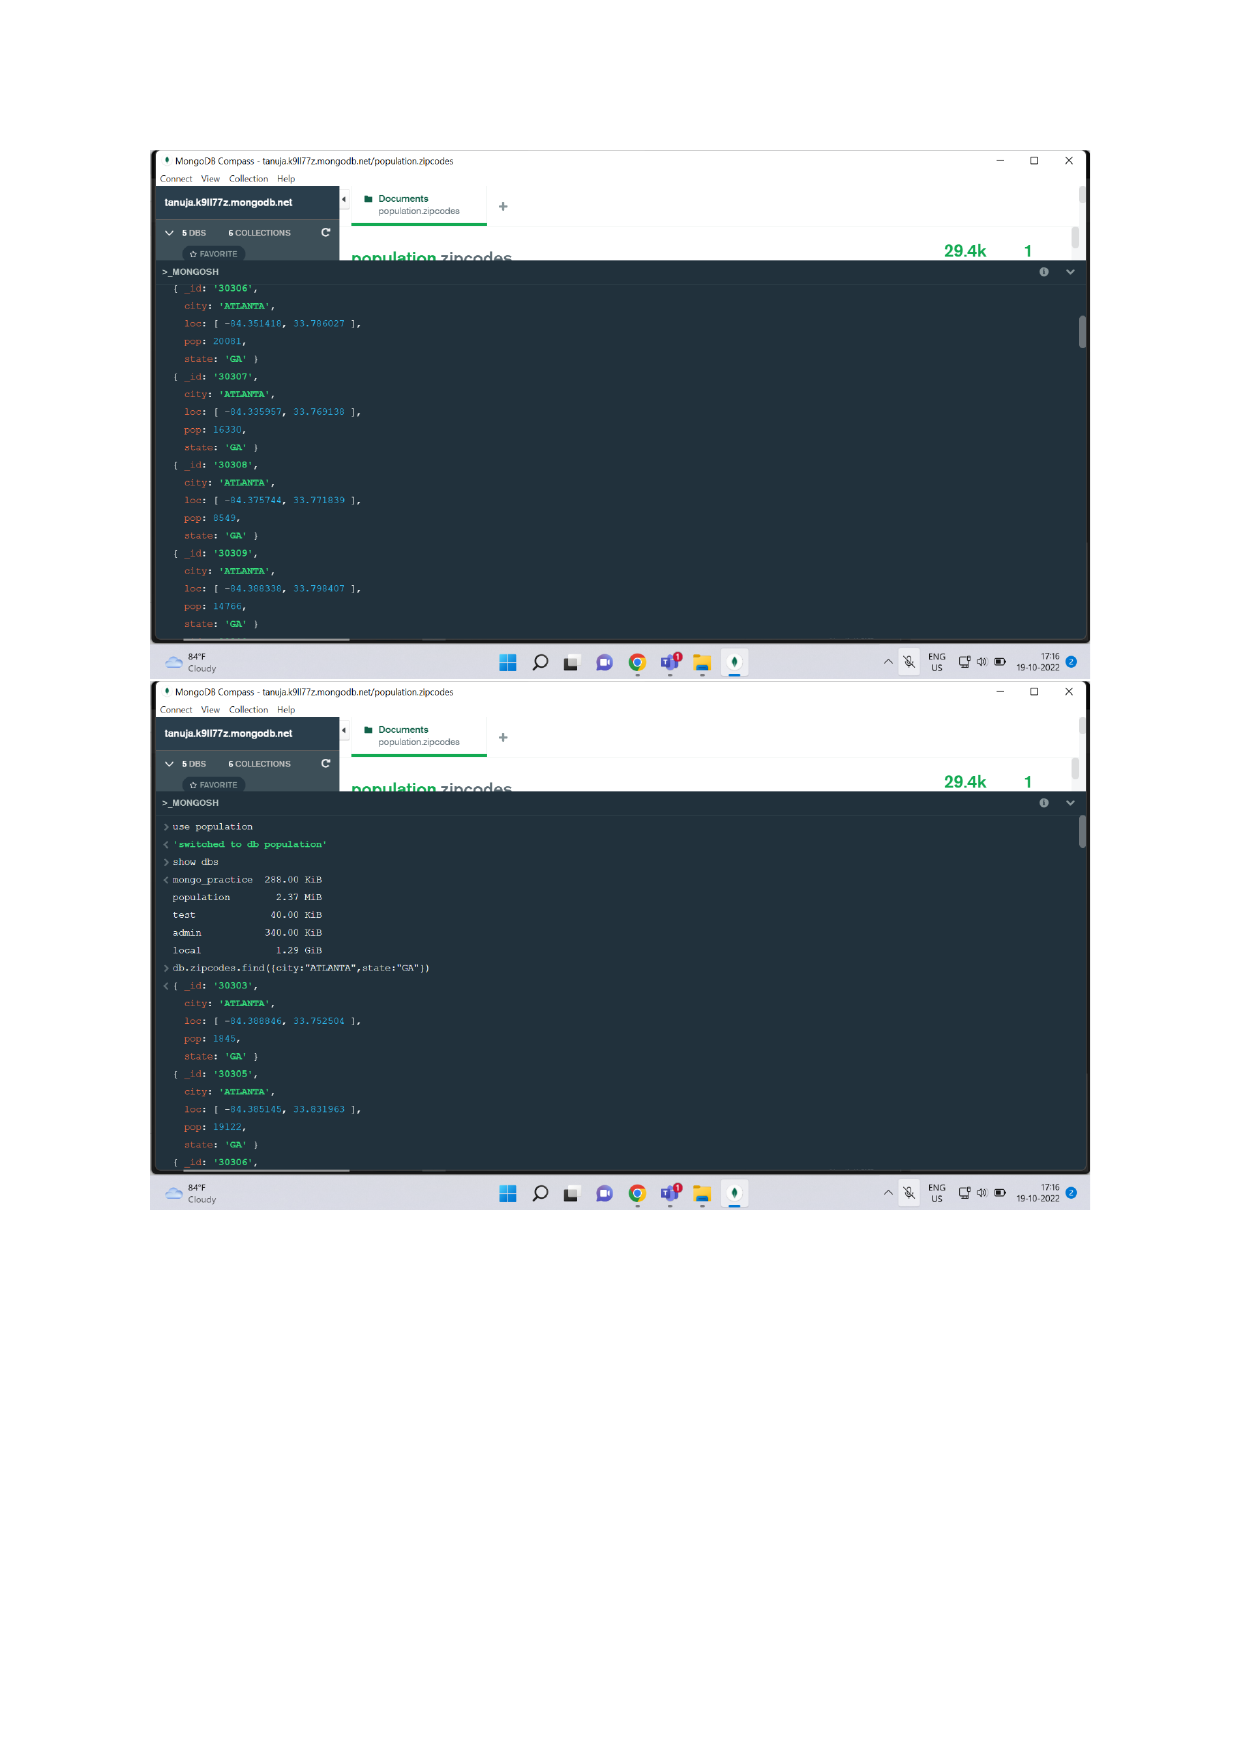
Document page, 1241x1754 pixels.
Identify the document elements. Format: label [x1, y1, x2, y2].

picture [150, 681, 1091, 1210]
picture [150, 150, 1091, 679]
